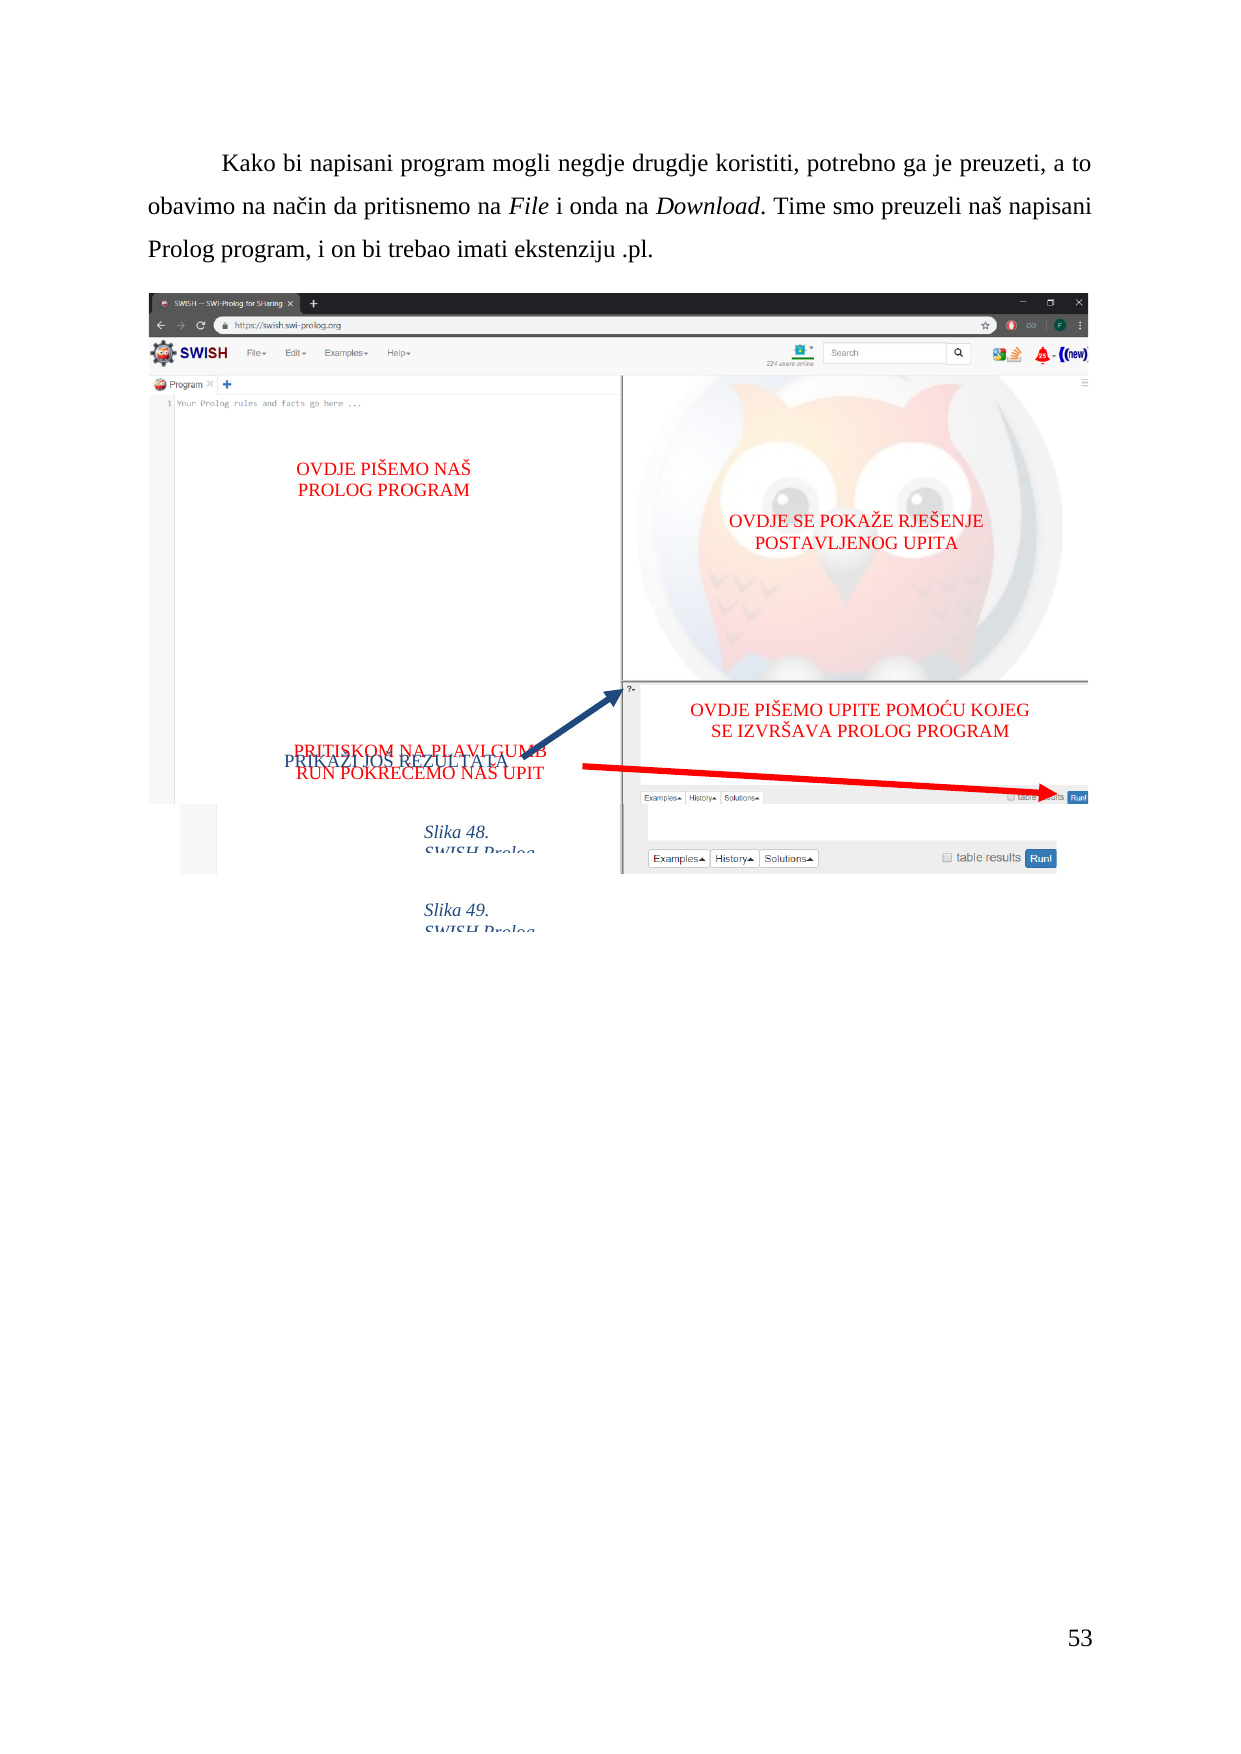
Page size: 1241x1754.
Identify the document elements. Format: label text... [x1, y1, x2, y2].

picture [147, 293, 1088, 873]
text Kako bi napisani program mogli negdje drugdje koristiti, potrebno ga je preuzeti, a to obavimo na način da pritisnemo na File i onda na Download. Time smo preuzeli naš napisani Prolog program, i on bi trebao imati ekstenziju .pl. [148, 148, 1093, 263]
